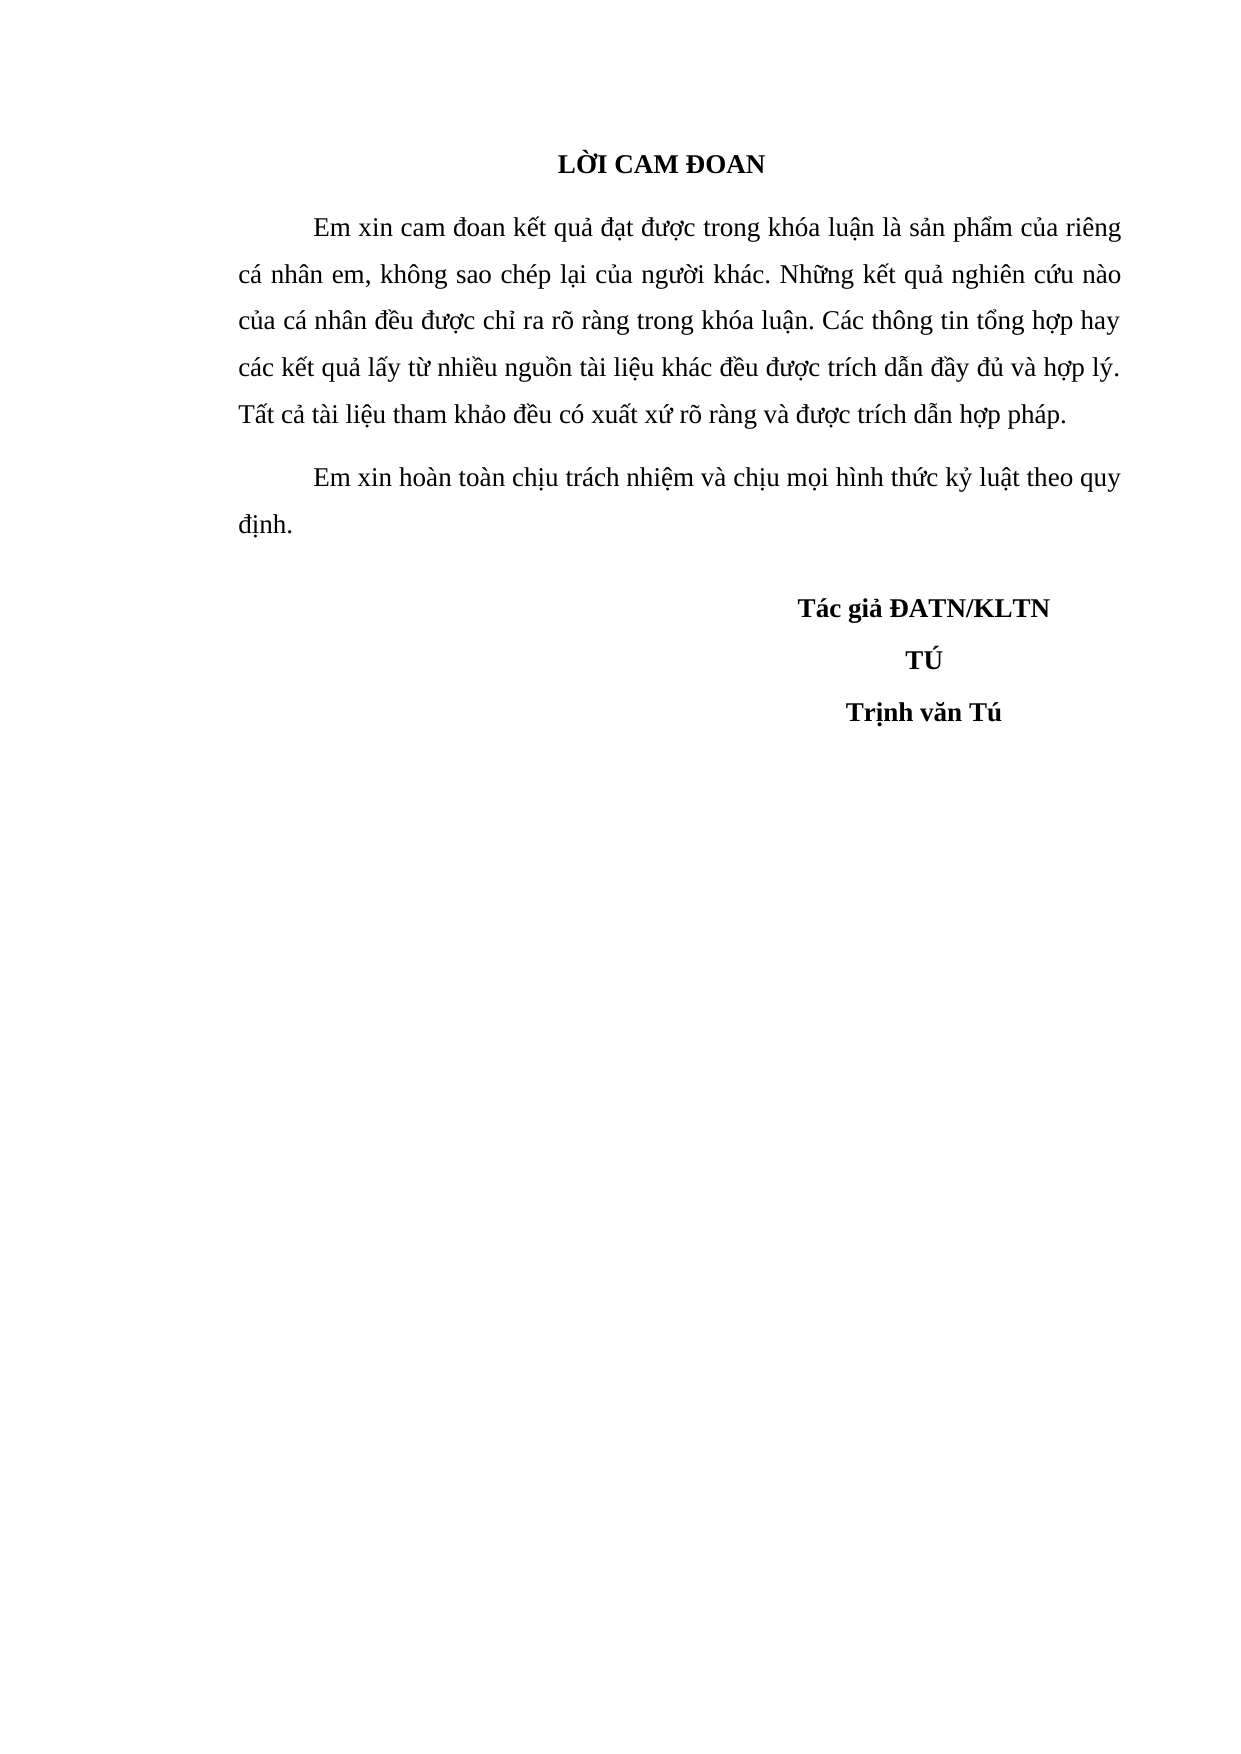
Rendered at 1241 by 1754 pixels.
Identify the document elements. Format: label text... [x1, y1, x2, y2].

text Em xin cam đoan kết quả đạt được trong khóa luận là sản phẩm của riêng cá nhân em, không sao chép lại của người khác. Những kết quả nghiên cứu nào của cá nhân đều được chỉ ra rõ ràng trong khóa luận. Các thông tin tổng hợp hay các kết quả lấy từ nhiều nguồn tài liệu khác đều được trích dẫn đầy đủ và hợp lý. Tất cả tài liệu tham khảo đều có xuất xứ rõ ràng và được trích dẫn hợp pháp. [238, 211, 1122, 429]
table_header Tác giả ĐATN/KLTN TÚ Trịnh văn Tú [650, 571, 1123, 727]
text LỜI CAM ĐOAN [201, 148, 1122, 179]
text Em xin hoàn toàn chịu trách nhiệm và chịu mọi hình thức kỷ luật theo quy định. [238, 461, 1122, 539]
